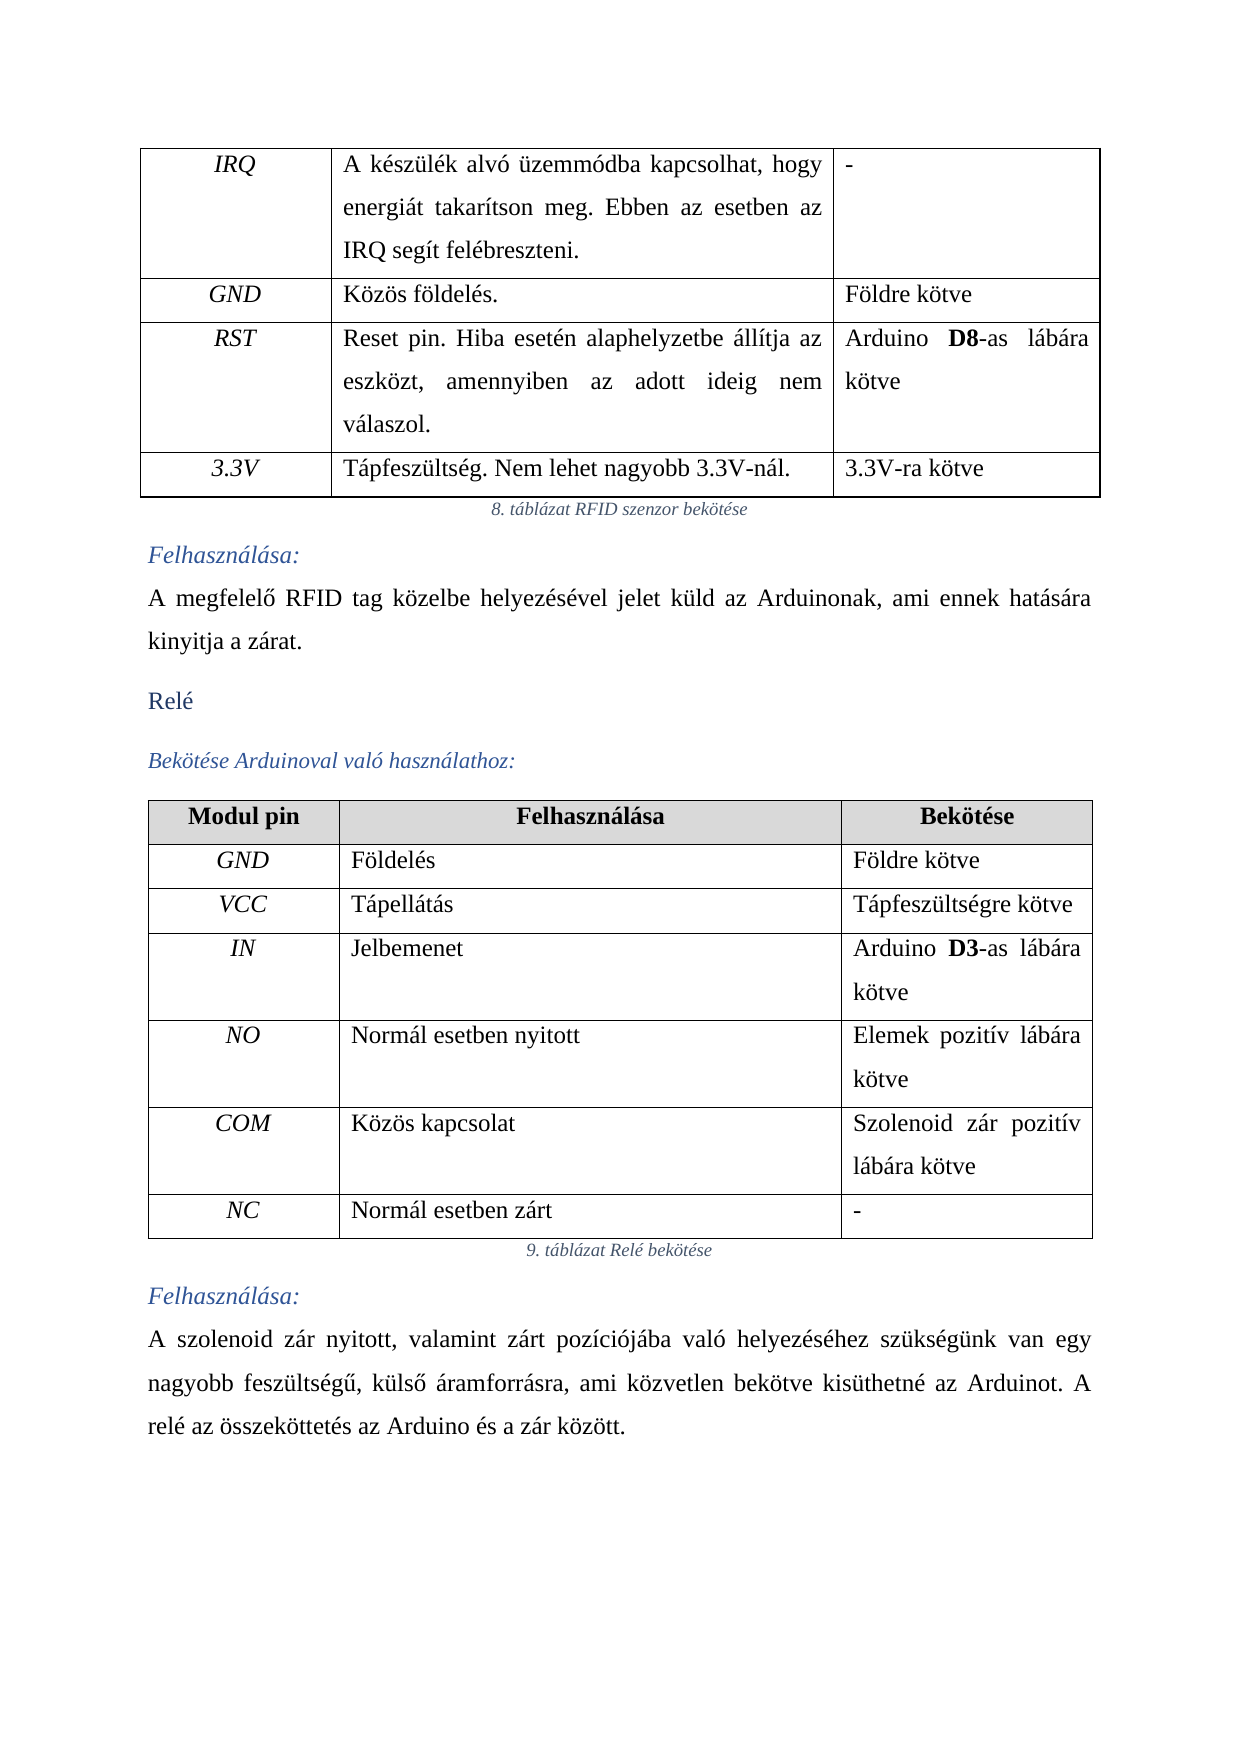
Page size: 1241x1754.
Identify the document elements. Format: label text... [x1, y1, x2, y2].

table_cell Normál esetben zárt [340, 1195, 841, 1238]
table_cell Földelés [340, 845, 841, 888]
table_header Felhasználása [340, 801, 841, 844]
text Relé [148, 686, 1093, 714]
table_cell VCC [149, 889, 339, 932]
table_cell RST [141, 323, 331, 452]
table_cell Tápellátás [340, 889, 841, 932]
table_cell Jelbemenet [340, 934, 841, 1019]
text Bekötése Arduinoval való használathoz: [148, 747, 1093, 774]
table_cell NC [149, 1195, 339, 1238]
table_cell Arduino D8-as lábára kötve [834, 323, 1099, 452]
table_cell Reset pin. Hiba esetén alaphelyzetbe állítja az eszközt, amennyiben az adott ideig nem válaszol. [332, 323, 833, 452]
table_cell GND [141, 279, 331, 322]
table_cell Normál esetben nyitott [340, 1021, 841, 1107]
table_cell Közös földelés. [332, 279, 833, 322]
table_cell 3.3V [141, 453, 331, 496]
table_header Modul pin [149, 801, 339, 844]
table_cell Tápfeszültségre kötve [842, 889, 1092, 932]
table_cell A készülék alvó üzemmódba kapcsolhat, hogy energiát takarítson meg. Ebben az esetben az IRQ segít felébreszteni. [332, 149, 833, 278]
table_cell COM [149, 1108, 339, 1194]
table_cell 3.3V-ra kötve [834, 453, 1099, 496]
table_cell Földre kötve [842, 845, 1092, 888]
table_cell Szolenoid zár pozitív lábára kötve [842, 1108, 1092, 1194]
table_header Bekötése [842, 801, 1092, 844]
table_cell - [842, 1195, 1092, 1238]
table_cell IN [149, 934, 339, 1019]
text 9. táblázat Relé bekötése [148, 1239, 1093, 1261]
table_cell GND [149, 845, 339, 888]
table_cell Tápfeszültség. Nem lehet nagyobb 3.3V-nál. [332, 453, 833, 496]
table_cell Közös kapcsolat [340, 1108, 841, 1194]
table_cell - [834, 149, 1099, 278]
table_cell Földre kötve [834, 279, 1099, 322]
text 8. táblázat RFID szenzor bekötése [148, 498, 1093, 519]
text Felhasználása: A megfelelő RFID tag közelbe helyezésével jelet küld az Arduinonak, ami ennek hatására kinyitja a zárat. [148, 540, 1093, 655]
table_cell Elemek pozitív lábára kötve [842, 1021, 1092, 1107]
table_cell NO [149, 1021, 339, 1107]
table_cell Arduino D3-as lábára kötve [842, 934, 1092, 1019]
table_cell IRQ [141, 149, 331, 278]
